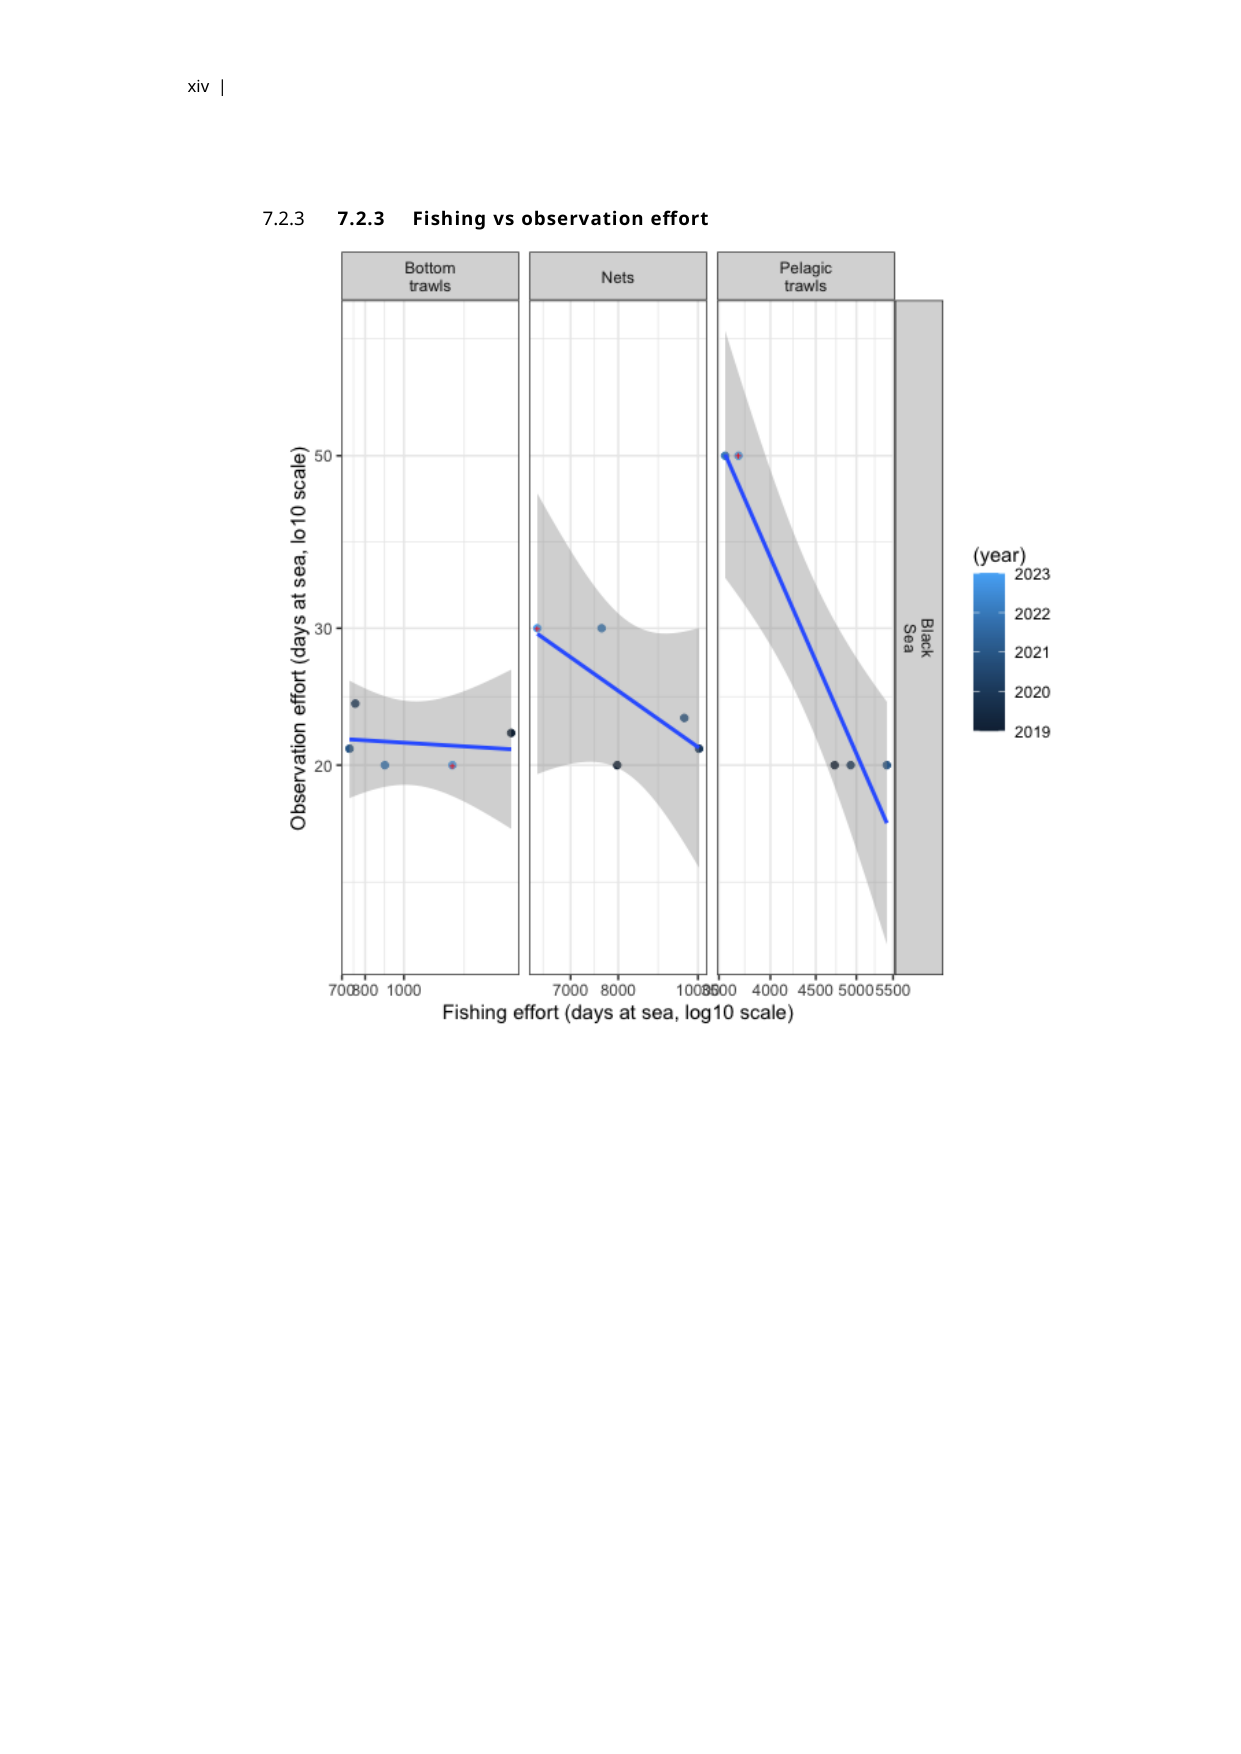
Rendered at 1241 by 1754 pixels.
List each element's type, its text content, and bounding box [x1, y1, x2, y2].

subtitle 7.2.3 Fishing vs observation effort [262, 205, 1053, 231]
picture [281, 243, 1071, 1033]
